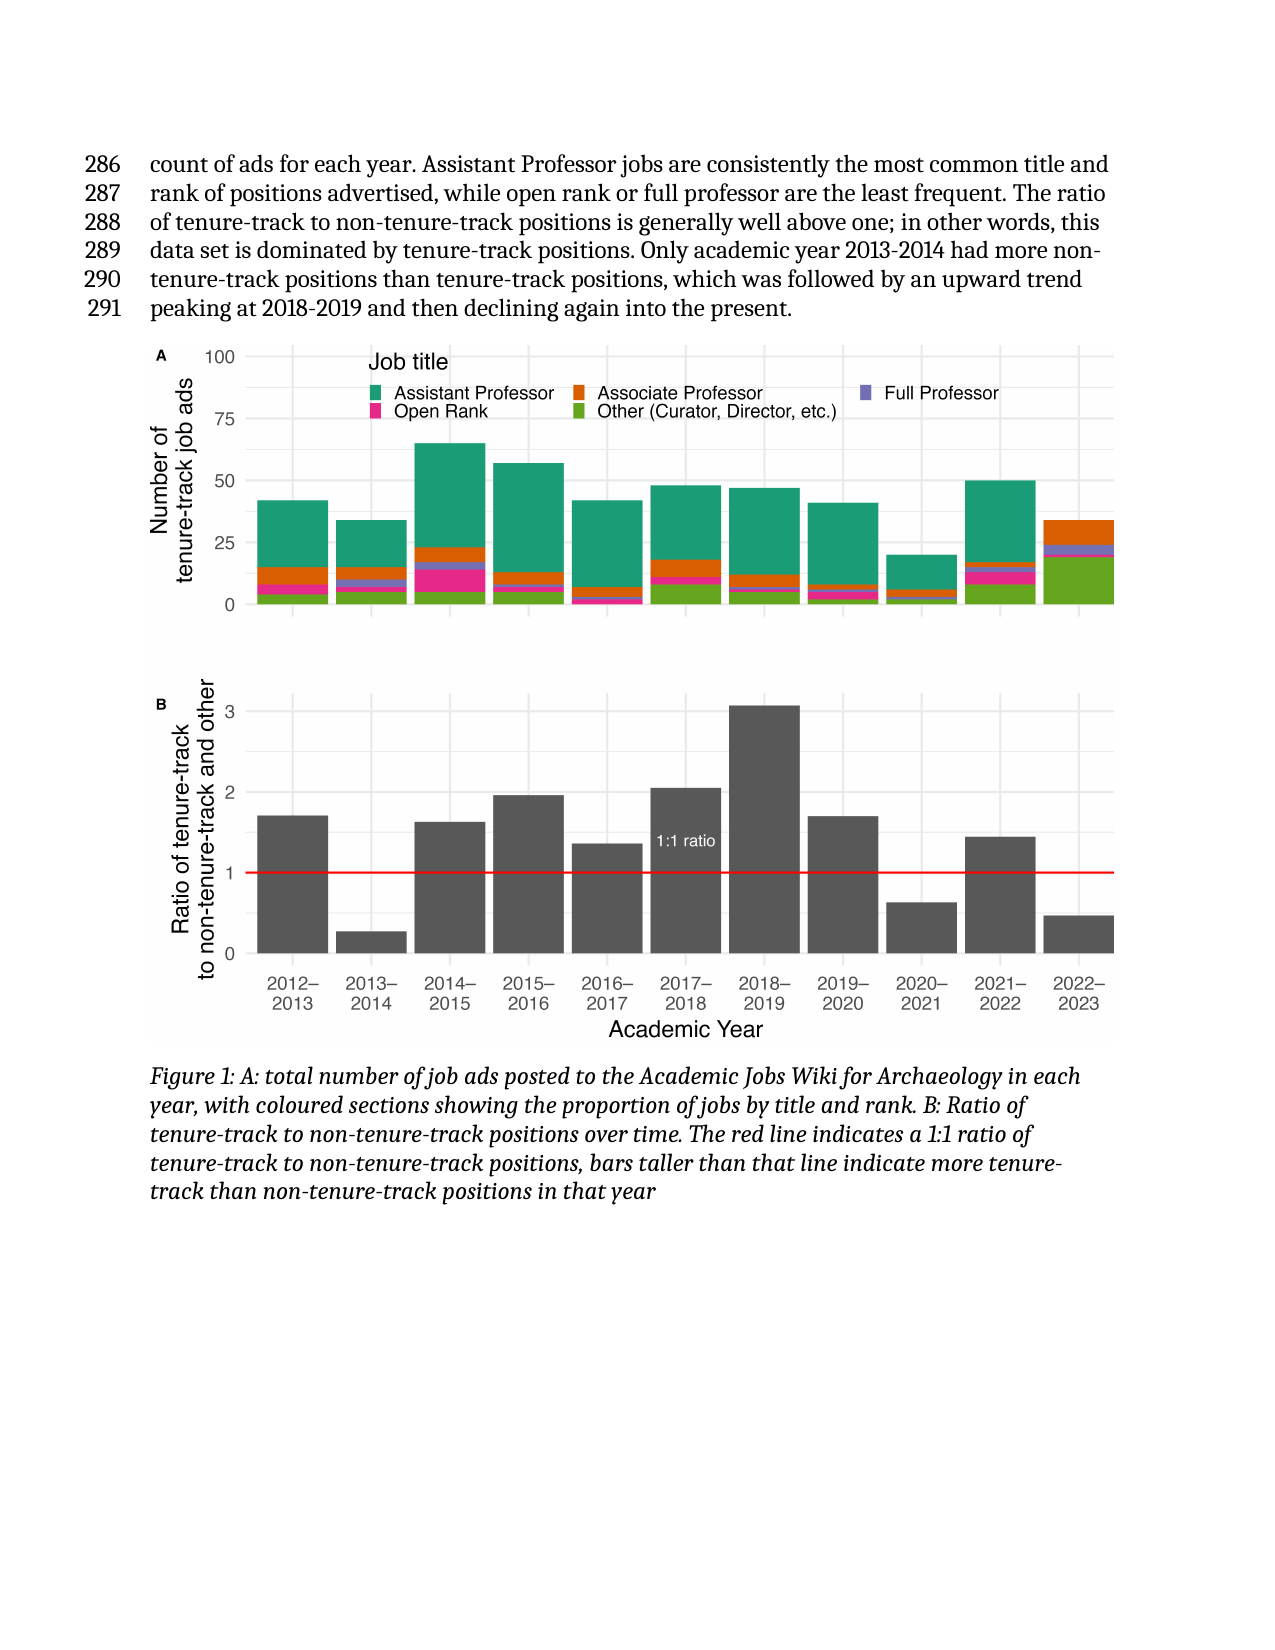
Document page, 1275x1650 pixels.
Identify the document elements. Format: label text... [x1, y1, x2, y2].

picture [150, 345, 1114, 1042]
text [150, 150, 1125, 322]
table_header Figure 1: A: total number of job ads posted to the Academic Jobs Wiki for Archaeology in each year, with coloured sections showing the proportion of jobs by title and rank. B: Ratio of tenure-track to non-tenure-track positions over time. The red line indicates a 1:1 ratio of tenure-track to non-tenure-track positions, bars taller than that line indicate more tenure-track than non-tenure-track positions in that year [139, 341, 1114, 1218]
